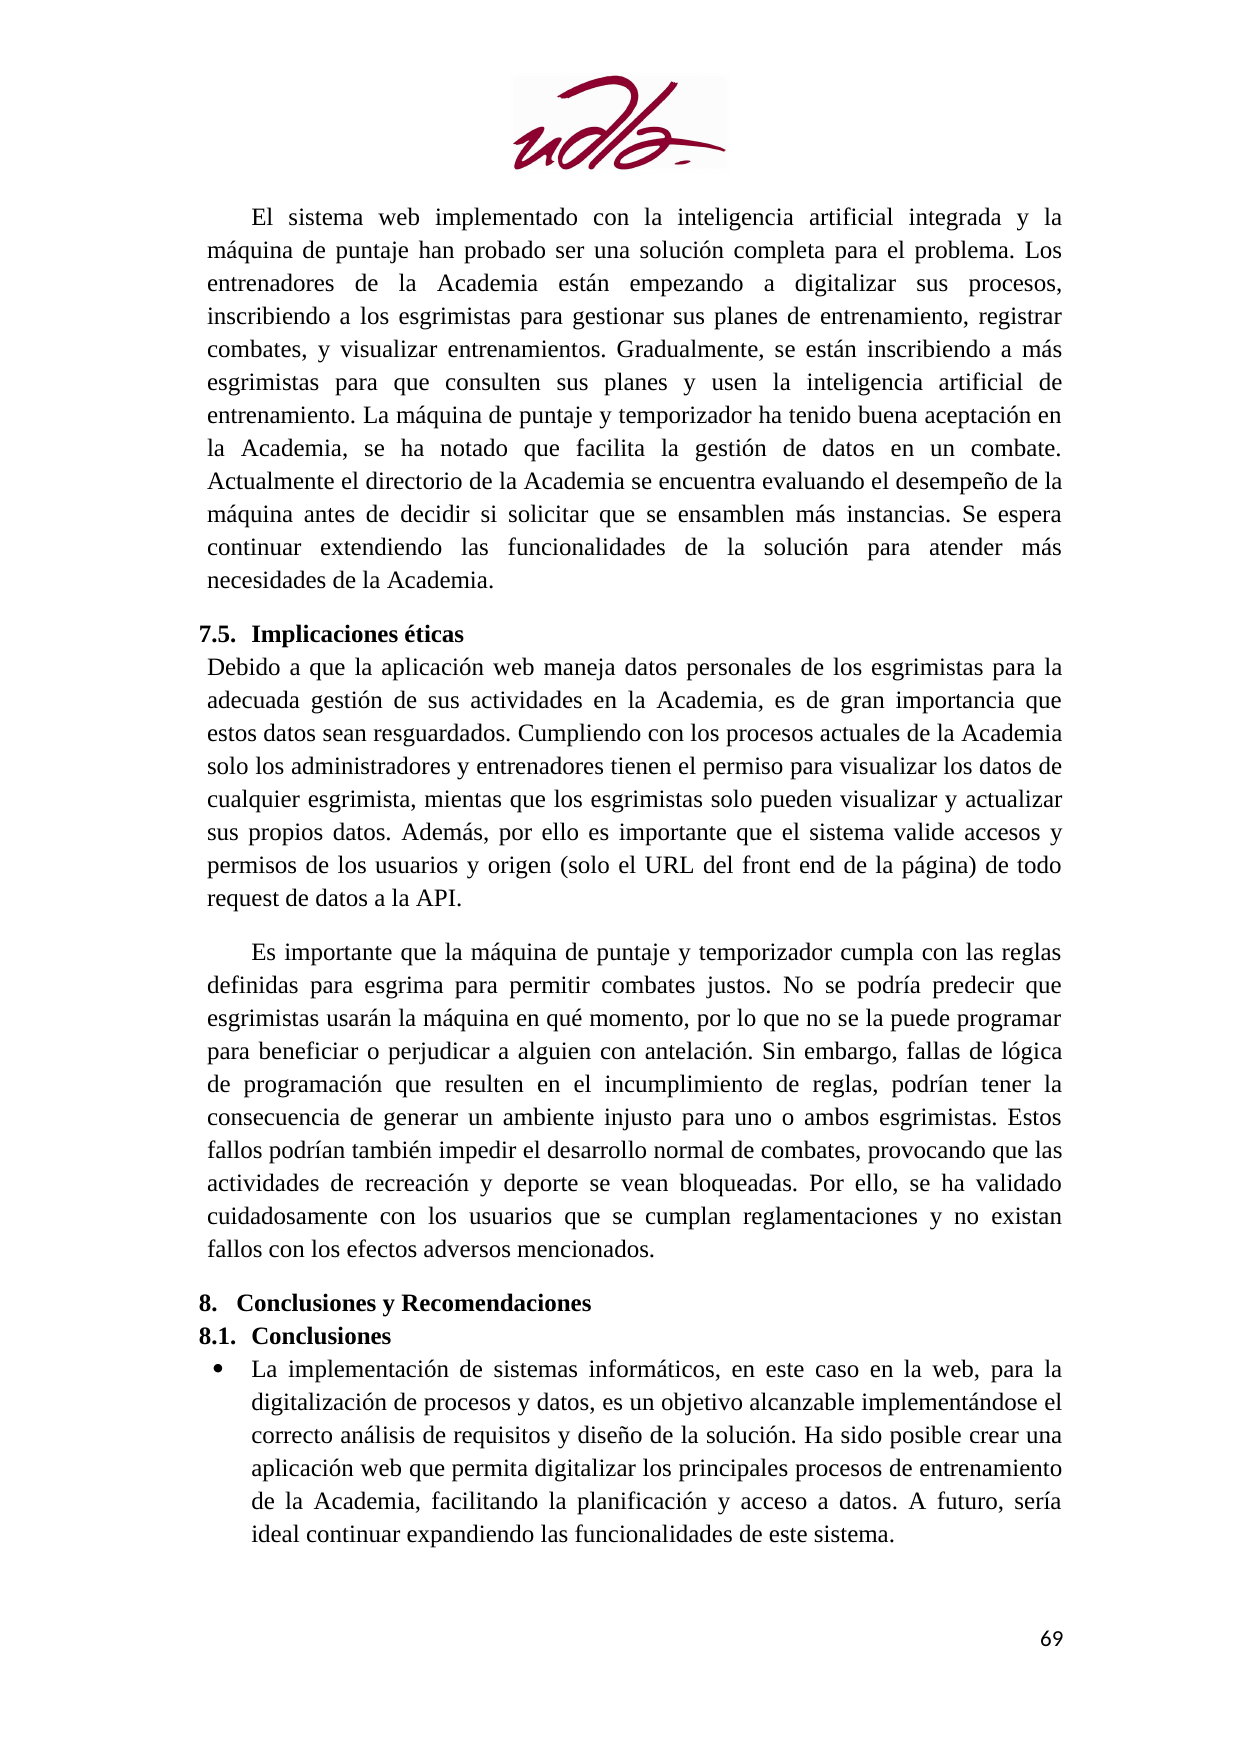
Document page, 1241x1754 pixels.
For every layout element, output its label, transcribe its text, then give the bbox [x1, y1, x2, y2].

text Debido a que la aplicación web maneja datos personales de los esgrimistas para la adecuada gestión de sus actividades en la Academia, es de gran importancia que estos datos sean resguardados. Cumpliendo con los procesos actuales de la Academia solo los administradores y entrenadores tienen el permiso para visualizar los datos de cualquier esgrimista, mientas que los esgrimistas solo pueden visualizar y actualizar sus propios datos. Además, por ello es importante que el sistema valide accesos y permisos de los usuarios y origen (solo el URL del front end de la página) de todo request de datos a la API. [207, 652, 1063, 912]
subtitle Conclusiones [198, 1321, 1063, 1349]
text El sistema web implementado con la inteligencia artificial integrada y la máquina de puntaje han probado ser una solución completa para el problema. Los entrenadores de la Academia están empezando a digitalizar sus procesos, inscribiendo a los esgrimistas para gestionar sus planes de entrenamiento, registrar combates, y visualizar entrenamientos. Gradualmente, se están inscribiendo a más esgrimistas para que consulten sus planes y usen la inteligencia artificial de entrenamiento. La máquina de puntaje y temporizador ha tenido buena aceptación en la Academia, se ha notado que facilita la gestión de datos en un combate. Actualmente el directorio de la Academia se encuentra evaluando el desempeño de la máquina antes de decidir si solicitar que se ensamblen más instancias. Se espera continuar extendiendo las funcionalidades de la solución para atender más necesidades de la Academia. [207, 202, 1063, 594]
text Es importante que la máquina de puntaje y temporizador cumpla con las reglas definidas para esgrima para permitir combates justos. No se podría predecir que esgrimistas usarán la máquina en qué momento, por lo que no se la puede programar para beneficiar o perjudicar a alguien con antelación. Sin embargo, fallas de lógica de programación que resulten en el incumplimiento de reglas, podrían tener la consecuencia de generar un ambiente injusto para uno o ambos esgrimistas. Estos fallos podrían también impedir el desarrollo normal de combates, provocando que las actividades de recreación y deporte se vean bloqueadas. Por ello, se ha validado cuidadosamente con los usuarios que se cumplan reglamentaciones y no existan fallos con los efectos adversos mencionados. [207, 937, 1063, 1263]
picture [509, 73, 731, 174]
list La implementación de sistemas informáticos, en este caso en la web, para la digitalización de procesos y datos, es un objetivo alcanzable implementándose el correcto análisis de requisitos y diseño de la solución. Ha sido posible crear una aplicación web que permita digitalizar los principales procesos de entrenamiento de la Academia, facilitando la planificación y acceso a datos. A futuro, sería ideal continuar expandiendo las funcionalidades de este sistema. [213, 1354, 1063, 1548]
subtitle Implicaciones éticas [198, 619, 1063, 647]
subtitle Conclusiones y Recomendaciones [198, 1288, 1063, 1317]
